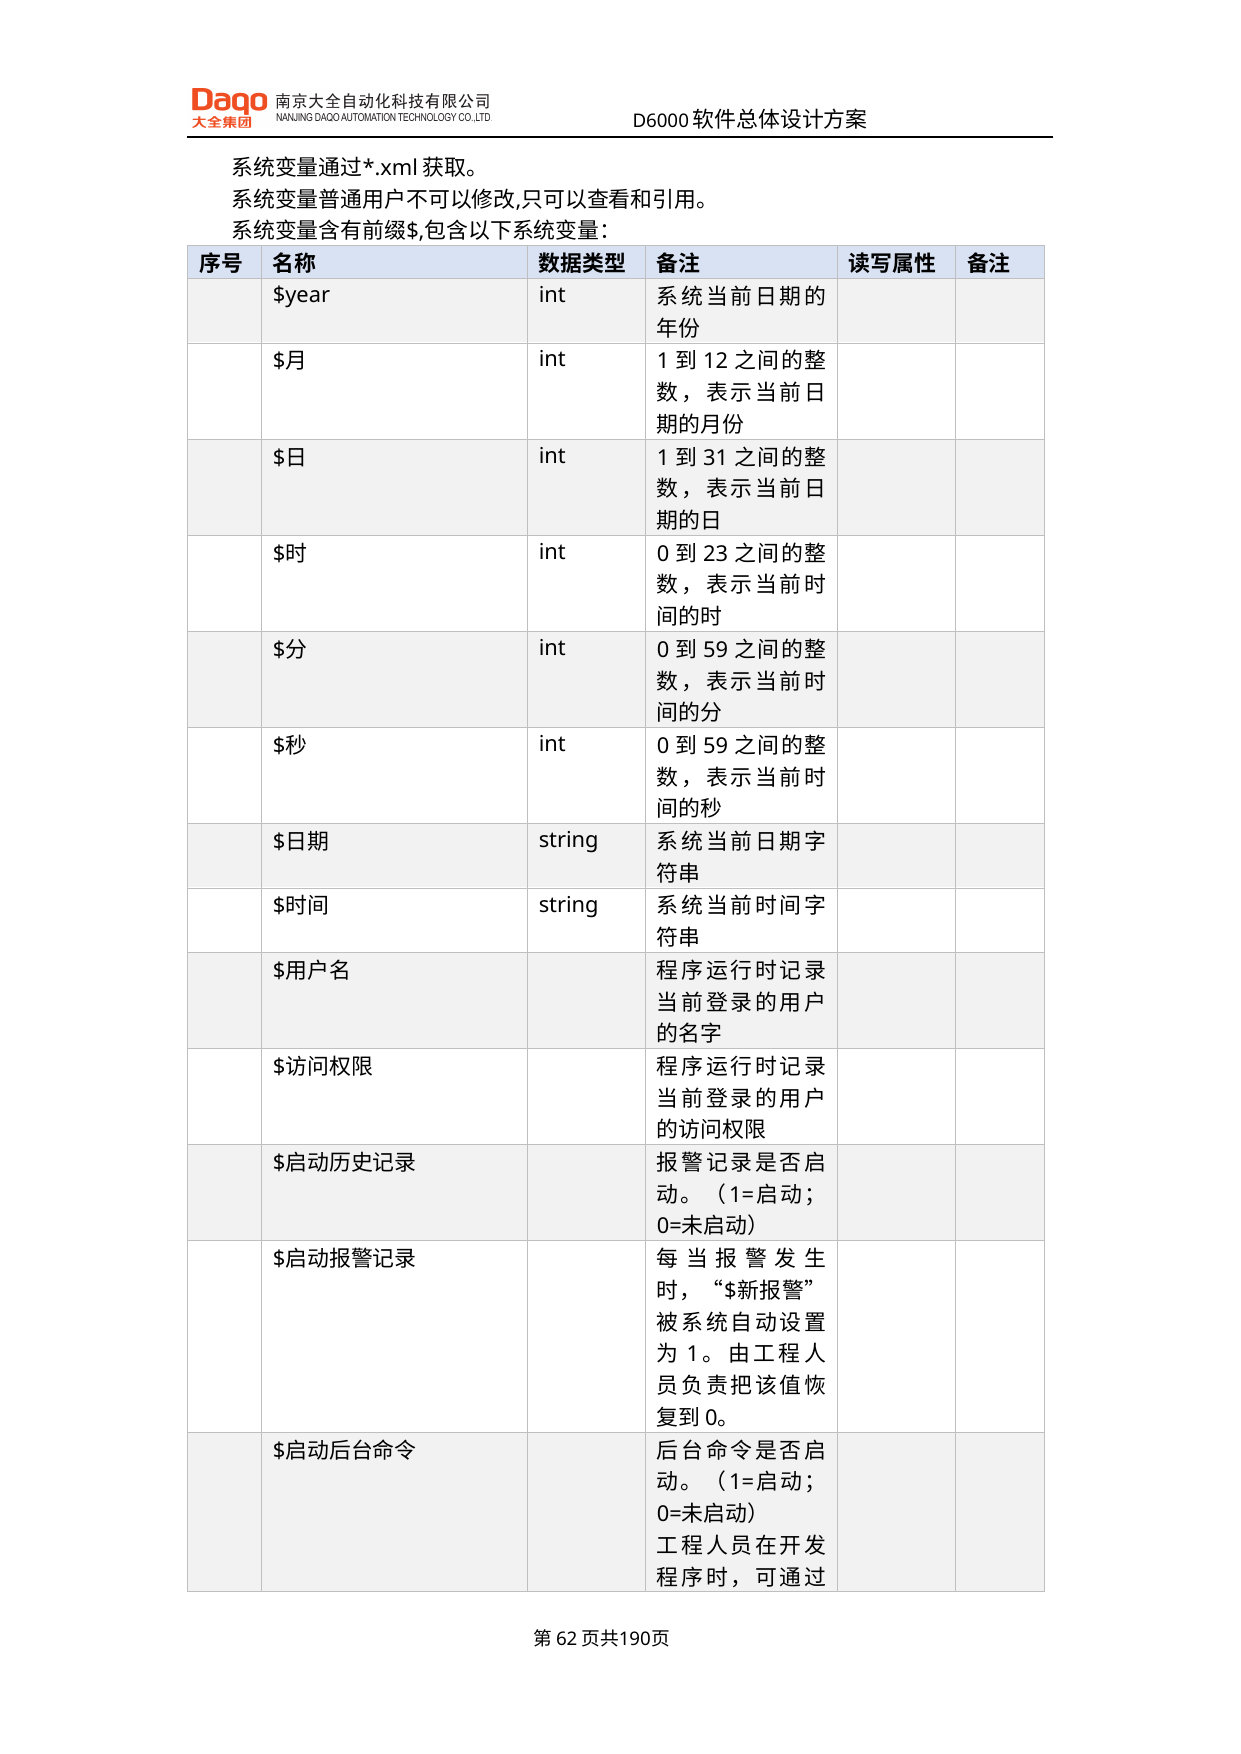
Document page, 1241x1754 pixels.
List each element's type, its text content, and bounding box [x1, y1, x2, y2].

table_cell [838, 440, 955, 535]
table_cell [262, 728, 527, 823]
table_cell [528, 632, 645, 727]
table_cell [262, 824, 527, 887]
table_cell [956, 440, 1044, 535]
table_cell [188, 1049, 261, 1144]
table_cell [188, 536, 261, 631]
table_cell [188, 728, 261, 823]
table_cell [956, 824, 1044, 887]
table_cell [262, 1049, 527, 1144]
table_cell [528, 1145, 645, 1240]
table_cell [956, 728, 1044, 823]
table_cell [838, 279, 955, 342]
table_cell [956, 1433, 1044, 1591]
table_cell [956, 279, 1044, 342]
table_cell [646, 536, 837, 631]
picture [187, 88, 492, 128]
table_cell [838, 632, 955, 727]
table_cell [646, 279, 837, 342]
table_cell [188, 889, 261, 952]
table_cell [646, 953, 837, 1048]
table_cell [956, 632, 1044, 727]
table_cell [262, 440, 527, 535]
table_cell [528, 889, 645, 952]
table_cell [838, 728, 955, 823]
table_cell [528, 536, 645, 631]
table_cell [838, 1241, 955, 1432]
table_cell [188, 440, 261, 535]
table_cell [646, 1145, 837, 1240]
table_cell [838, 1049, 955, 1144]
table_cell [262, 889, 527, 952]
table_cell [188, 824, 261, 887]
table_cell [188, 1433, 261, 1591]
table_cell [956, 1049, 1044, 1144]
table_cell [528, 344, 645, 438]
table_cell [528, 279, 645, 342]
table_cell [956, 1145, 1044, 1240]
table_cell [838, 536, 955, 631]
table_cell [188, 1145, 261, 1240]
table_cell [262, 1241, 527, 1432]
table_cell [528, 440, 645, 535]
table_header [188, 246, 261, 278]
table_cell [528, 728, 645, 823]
text 系统变量通过*.xml获取。 [187, 150, 1053, 182]
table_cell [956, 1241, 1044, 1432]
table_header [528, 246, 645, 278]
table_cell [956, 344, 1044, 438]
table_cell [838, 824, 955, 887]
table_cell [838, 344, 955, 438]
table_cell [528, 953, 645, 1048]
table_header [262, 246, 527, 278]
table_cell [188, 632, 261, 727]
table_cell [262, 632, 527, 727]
text 系统变量普通用户不可以修改,只可以查看和引用。 [187, 182, 1053, 213]
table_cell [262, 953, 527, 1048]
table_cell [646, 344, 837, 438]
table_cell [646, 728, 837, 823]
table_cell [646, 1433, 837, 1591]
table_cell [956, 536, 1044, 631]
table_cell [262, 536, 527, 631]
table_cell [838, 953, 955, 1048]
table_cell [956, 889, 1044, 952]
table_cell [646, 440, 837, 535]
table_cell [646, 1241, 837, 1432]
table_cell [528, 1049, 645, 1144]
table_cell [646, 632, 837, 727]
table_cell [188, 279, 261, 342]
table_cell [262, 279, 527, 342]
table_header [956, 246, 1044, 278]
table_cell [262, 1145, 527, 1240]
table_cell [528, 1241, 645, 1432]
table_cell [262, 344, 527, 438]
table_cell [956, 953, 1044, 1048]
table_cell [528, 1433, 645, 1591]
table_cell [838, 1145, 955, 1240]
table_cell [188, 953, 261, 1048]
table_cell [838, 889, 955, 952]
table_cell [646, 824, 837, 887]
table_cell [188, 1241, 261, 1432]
text 系统变量含有前缀$,包含以下系统变量： [187, 213, 1053, 245]
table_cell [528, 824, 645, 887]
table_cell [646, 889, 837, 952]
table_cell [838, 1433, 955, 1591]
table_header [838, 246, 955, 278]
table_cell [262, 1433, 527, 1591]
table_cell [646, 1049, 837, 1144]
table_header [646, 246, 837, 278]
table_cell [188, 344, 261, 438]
